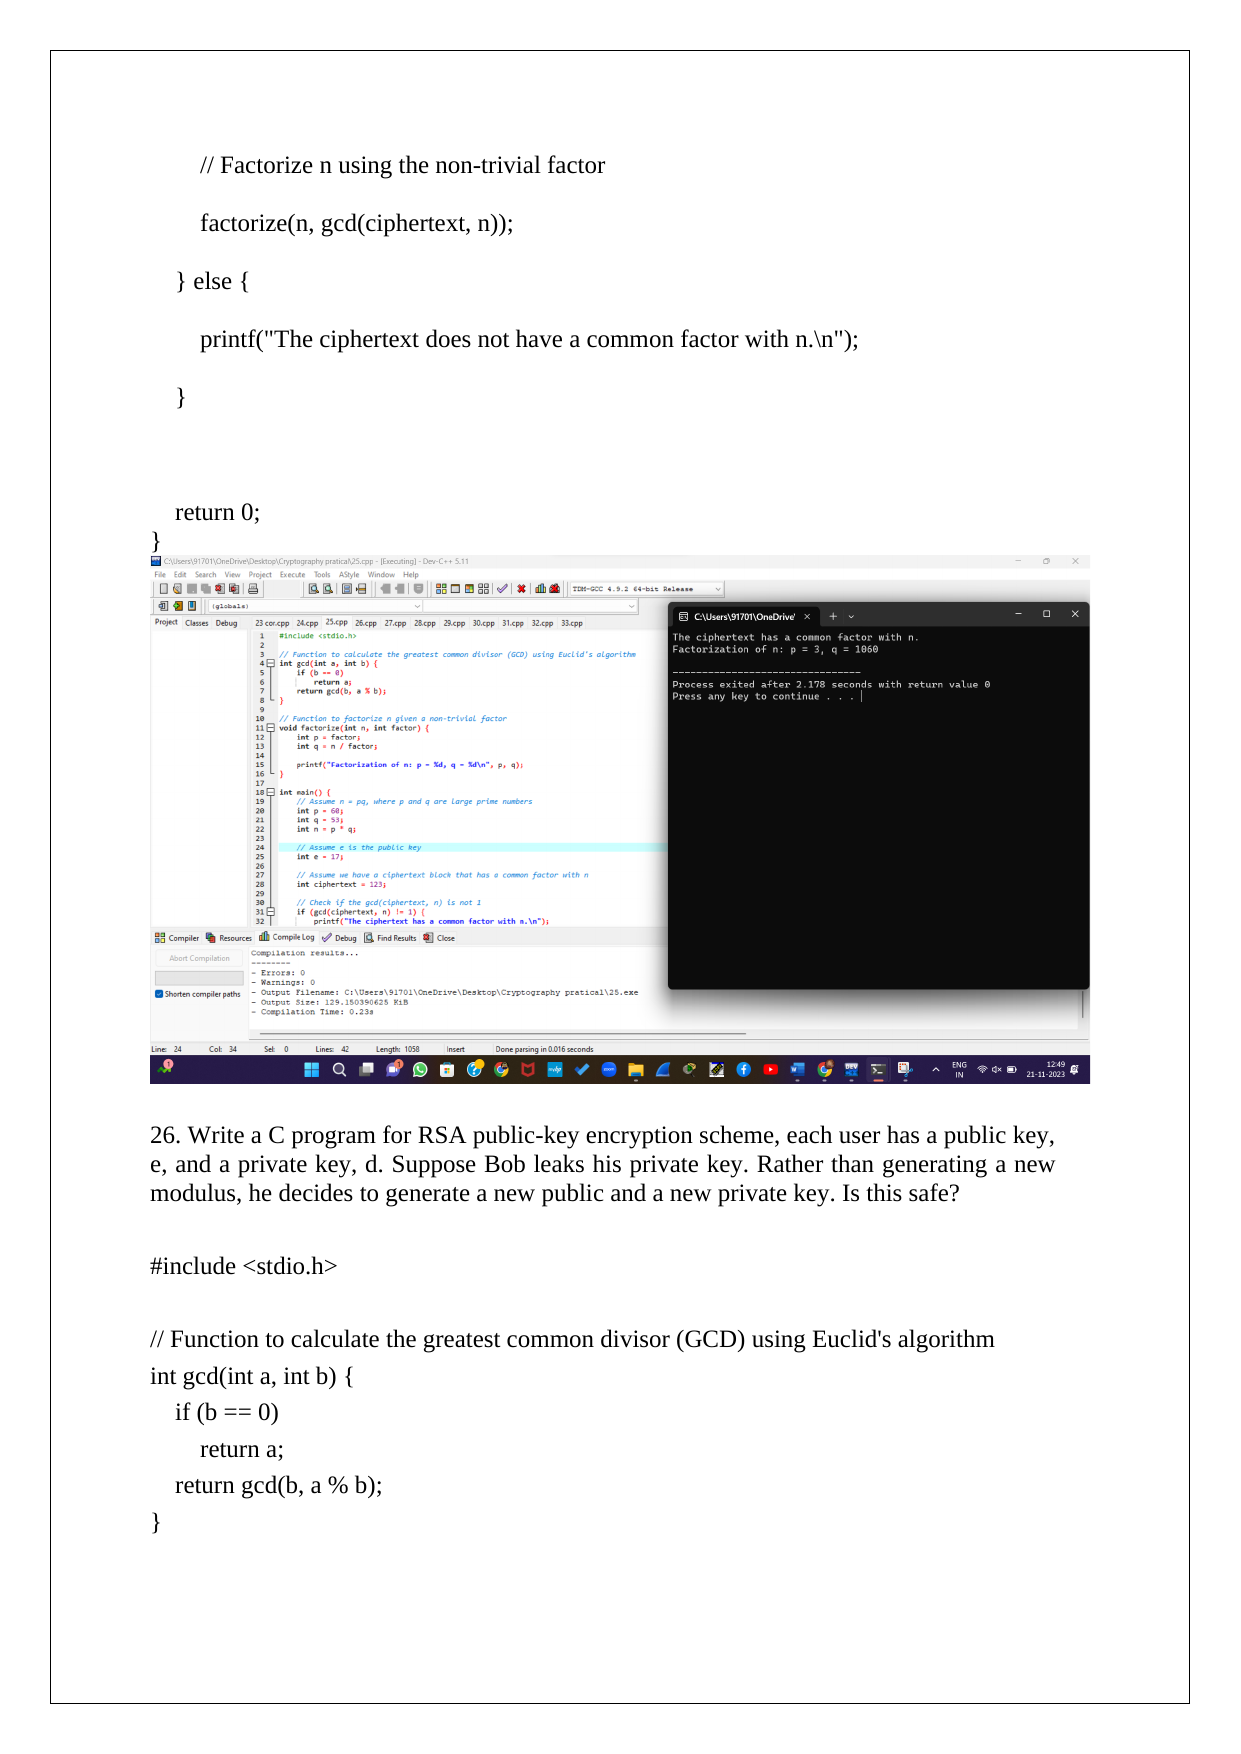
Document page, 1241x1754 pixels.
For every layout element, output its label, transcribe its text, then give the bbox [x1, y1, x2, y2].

text return gcd(b, a % b); [150, 1470, 1057, 1499]
text factorize(n, gcd(ciphertext, n)); [150, 208, 1057, 237]
text return a; [150, 1434, 1057, 1463]
text 26. Write a C program for RSA public-key encryption scheme, each user has a public key, e, and a private key, d. Suppose Bob leaks his private key. Rather than generating a new modulus, he decides to generate a new public and a new private key. Is this safe? [150, 1120, 1057, 1207]
text return 0; [150, 497, 1057, 526]
text printf("The ciphertext does not have a common factor with n.\n"); [150, 324, 1057, 352]
text } [150, 382, 1057, 410]
text } else { [150, 266, 1057, 294]
text #include <stdio.h> [150, 1251, 1057, 1280]
text } [150, 526, 1057, 555]
text int gcd(int a, int b) { [150, 1361, 1057, 1389]
picture [150, 555, 1091, 1084]
text if (b == 0) [150, 1397, 1057, 1426]
text // Factorize n using the non-trivial factor [150, 150, 1057, 179]
text } [150, 1507, 1057, 1536]
text // Function to calculate the greatest common divisor (GCD) using Euclid's algorithm [150, 1324, 1057, 1353]
